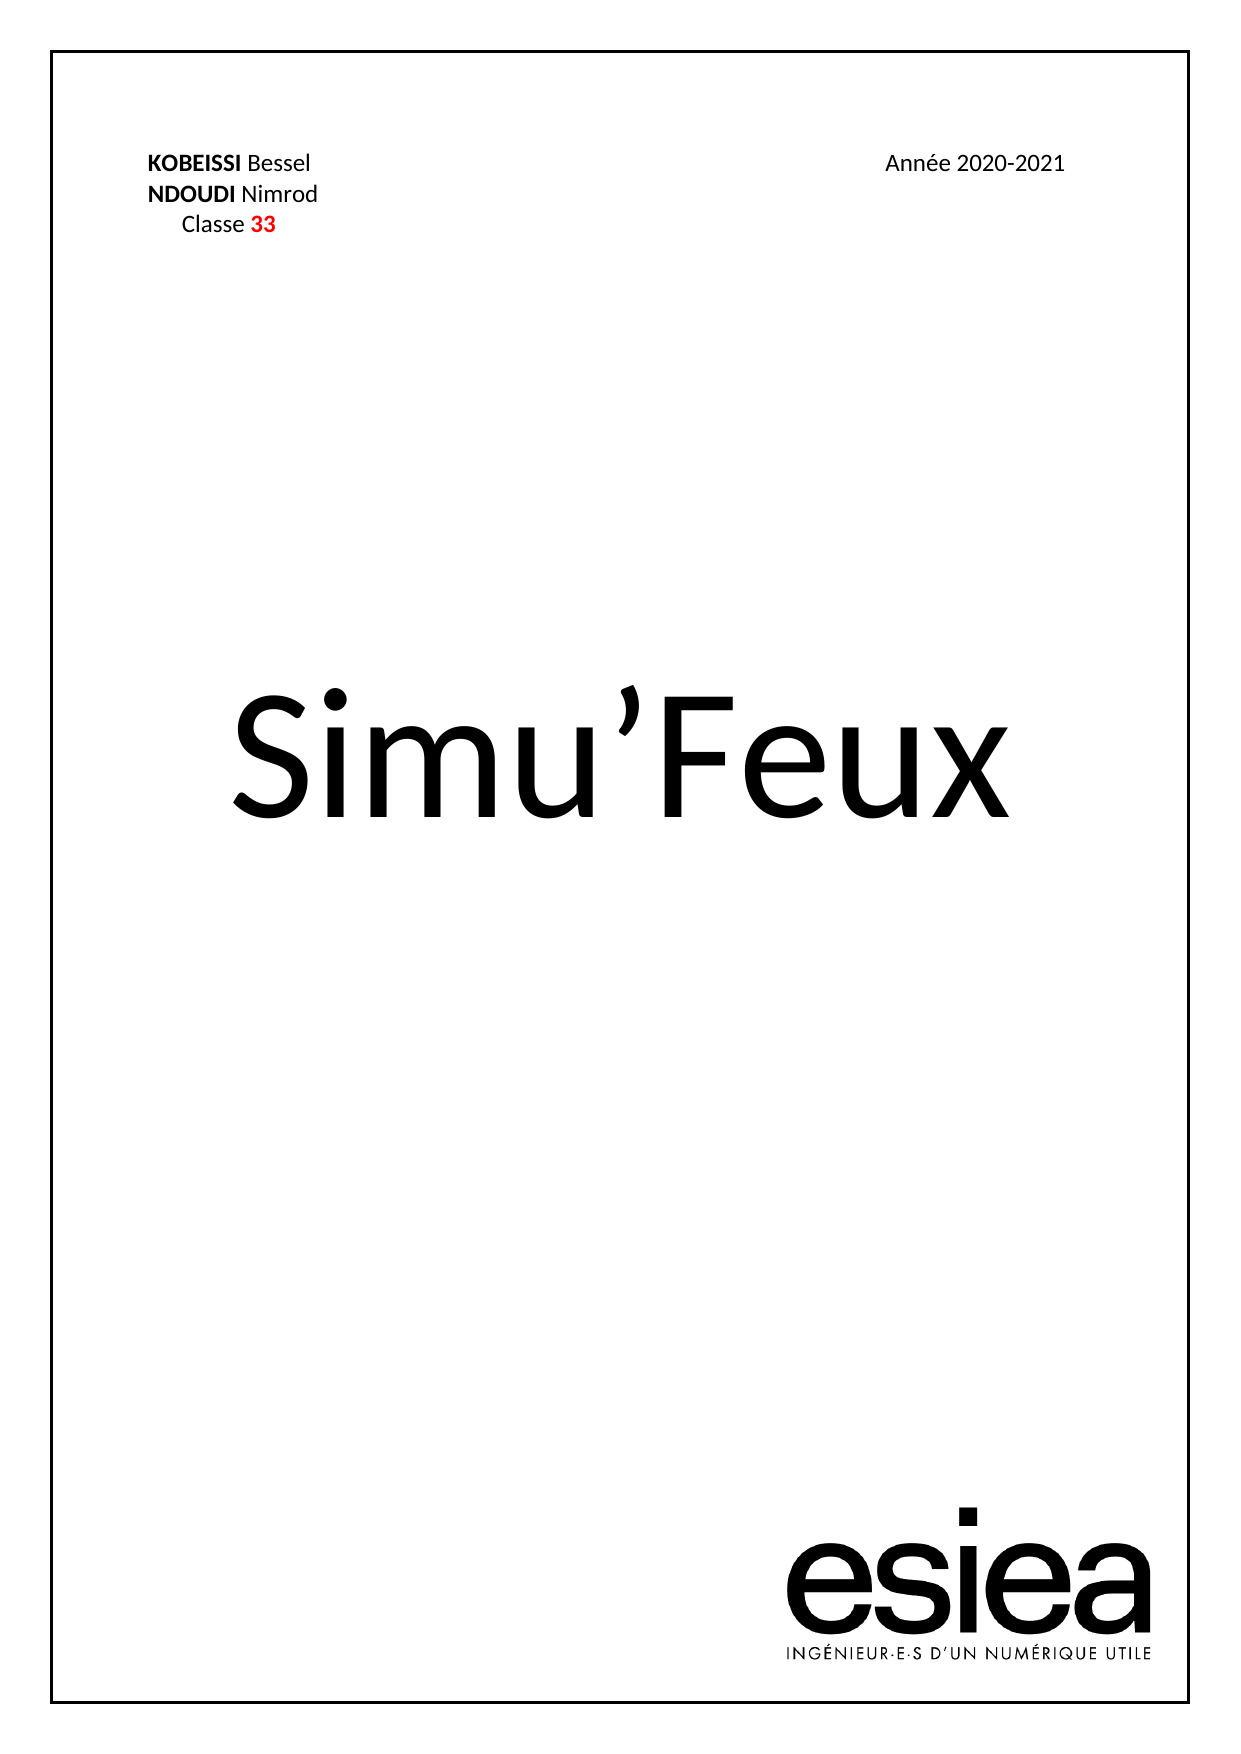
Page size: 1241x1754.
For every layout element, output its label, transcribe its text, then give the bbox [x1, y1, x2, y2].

picture [696, 1420, 1241, 1747]
text KOBEISSI Bessel Année 2020-2021 [148, 148, 1093, 178]
text Simu’Feux [148, 636, 1093, 865]
text NDOUDI Nimrod [148, 178, 1093, 209]
text Classe 33 [148, 209, 1093, 239]
